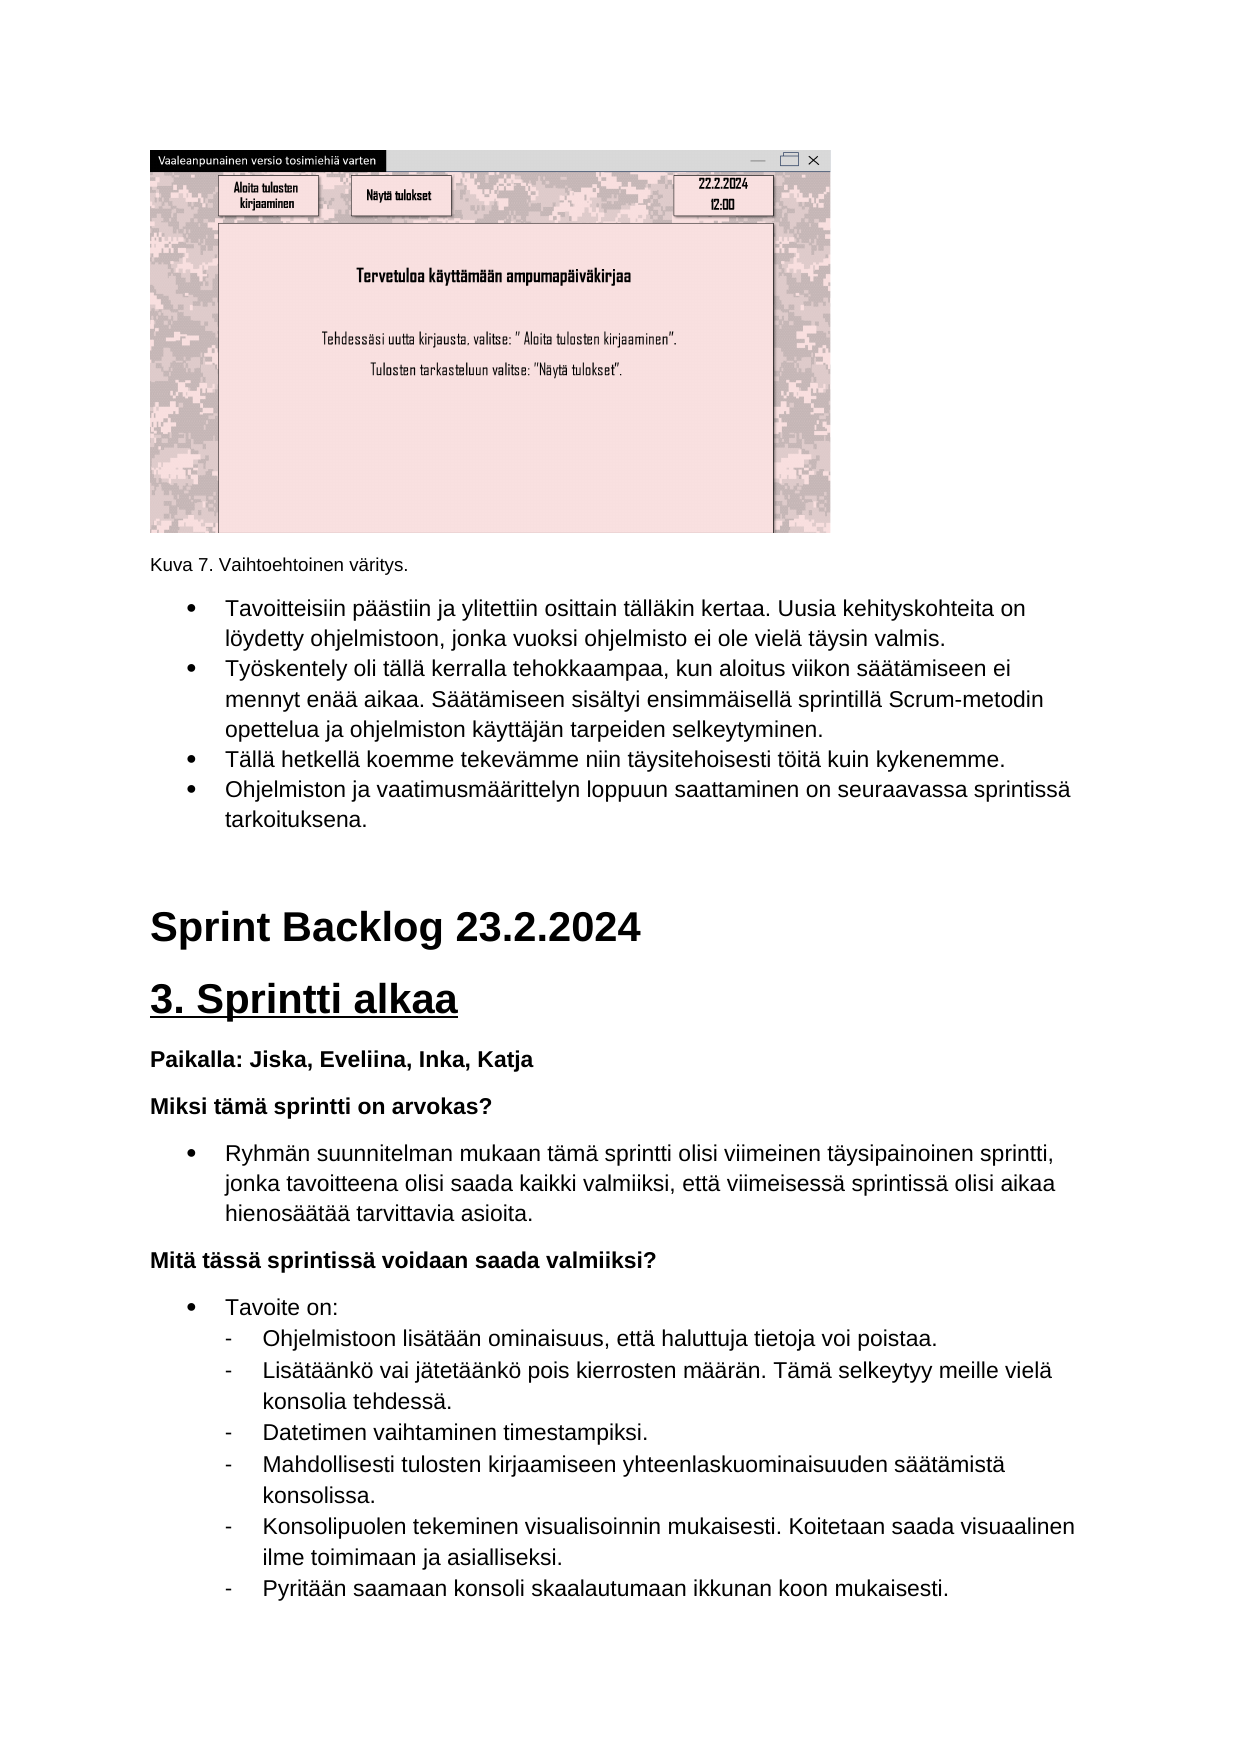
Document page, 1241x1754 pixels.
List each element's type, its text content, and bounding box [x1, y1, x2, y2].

list Lisätäänkö vai jätetäänkö pois kierrosten määrän. Tämä selkeytyy meille vielä konsolia tehdessä. [225, 1356, 1090, 1414]
text 3. Sprintti alkaa [150, 974, 1090, 1022]
text Kuva 7. Vaihtoehtoinen väritys. [150, 553, 1090, 575]
text Mitä tässä sprintissä voidaan saada valmiiksi? [150, 1247, 1090, 1273]
list Mahdollisesti tulosten kirjaamiseen yhteenlaskuominaisuuden säätämistä konsolissa. [225, 1450, 1090, 1508]
list Tavoite on: [187, 1294, 1090, 1320]
list Tavoitteisiin päästiin ja ylitettiin osittain tälläkin kertaa. Uusia kehityskohteita on löydetty ohjelmistoon, jonka vuoksi ohjelmisto ei ole vielä täysin valmis. [187, 595, 1090, 652]
list Tällä hetkellä koemme tekevämme niin täysitehoisesti töitä kuin kykenemme. [187, 746, 1090, 772]
list Ohjelmistoon lisätään ominaisuus, että haluttuja tietoja voi poistaa. [225, 1324, 1090, 1352]
text Miksi tämä sprintti on arvokas? [150, 1093, 1090, 1119]
list Konsolipuolen tekeminen visualisoinnin mukaisesti. Koitetaan saada visuaalinen ilme toimimaan ja asialliseksi. [225, 1512, 1090, 1571]
list Ryhmän suunnitelman mukaan tämä sprintti olisi viimeinen täysipainoinen sprintti, jonka tavoitteena olisi saada kaikki valmiiksi, että viimeisessä sprintissä olisi aikaa hienosäätää tarvittavia asioita. [187, 1139, 1090, 1226]
picture [150, 150, 831, 533]
list Datetimen vaihtaminen timestampiksi. [225, 1418, 1090, 1446]
list Pyritään saamaan konsoli skaalautumaan ikkunan koon mukaisesti. [225, 1574, 1090, 1602]
text Sprint Backlog 23.2.2024 [150, 902, 1090, 950]
list Työskentely oli tällä kerralla tehokkaampaa, kun aloitus viikon säätämiseen ei mennyt enää aikaa. Säätämiseen sisältyi ensimmäisellä sprintillä Scrum-metodin opettelua ja ohjelmiston käyttäjän tarpeiden selkeytyminen. [187, 655, 1090, 742]
text Paikalla: Jiska, Eveliina, Inka, Katja [150, 1046, 1090, 1072]
list Ohjelmiston ja vaatimusmäärittelyn loppuun saattaminen on seuraavassa sprintissä tarkoituksena. [187, 776, 1090, 833]
